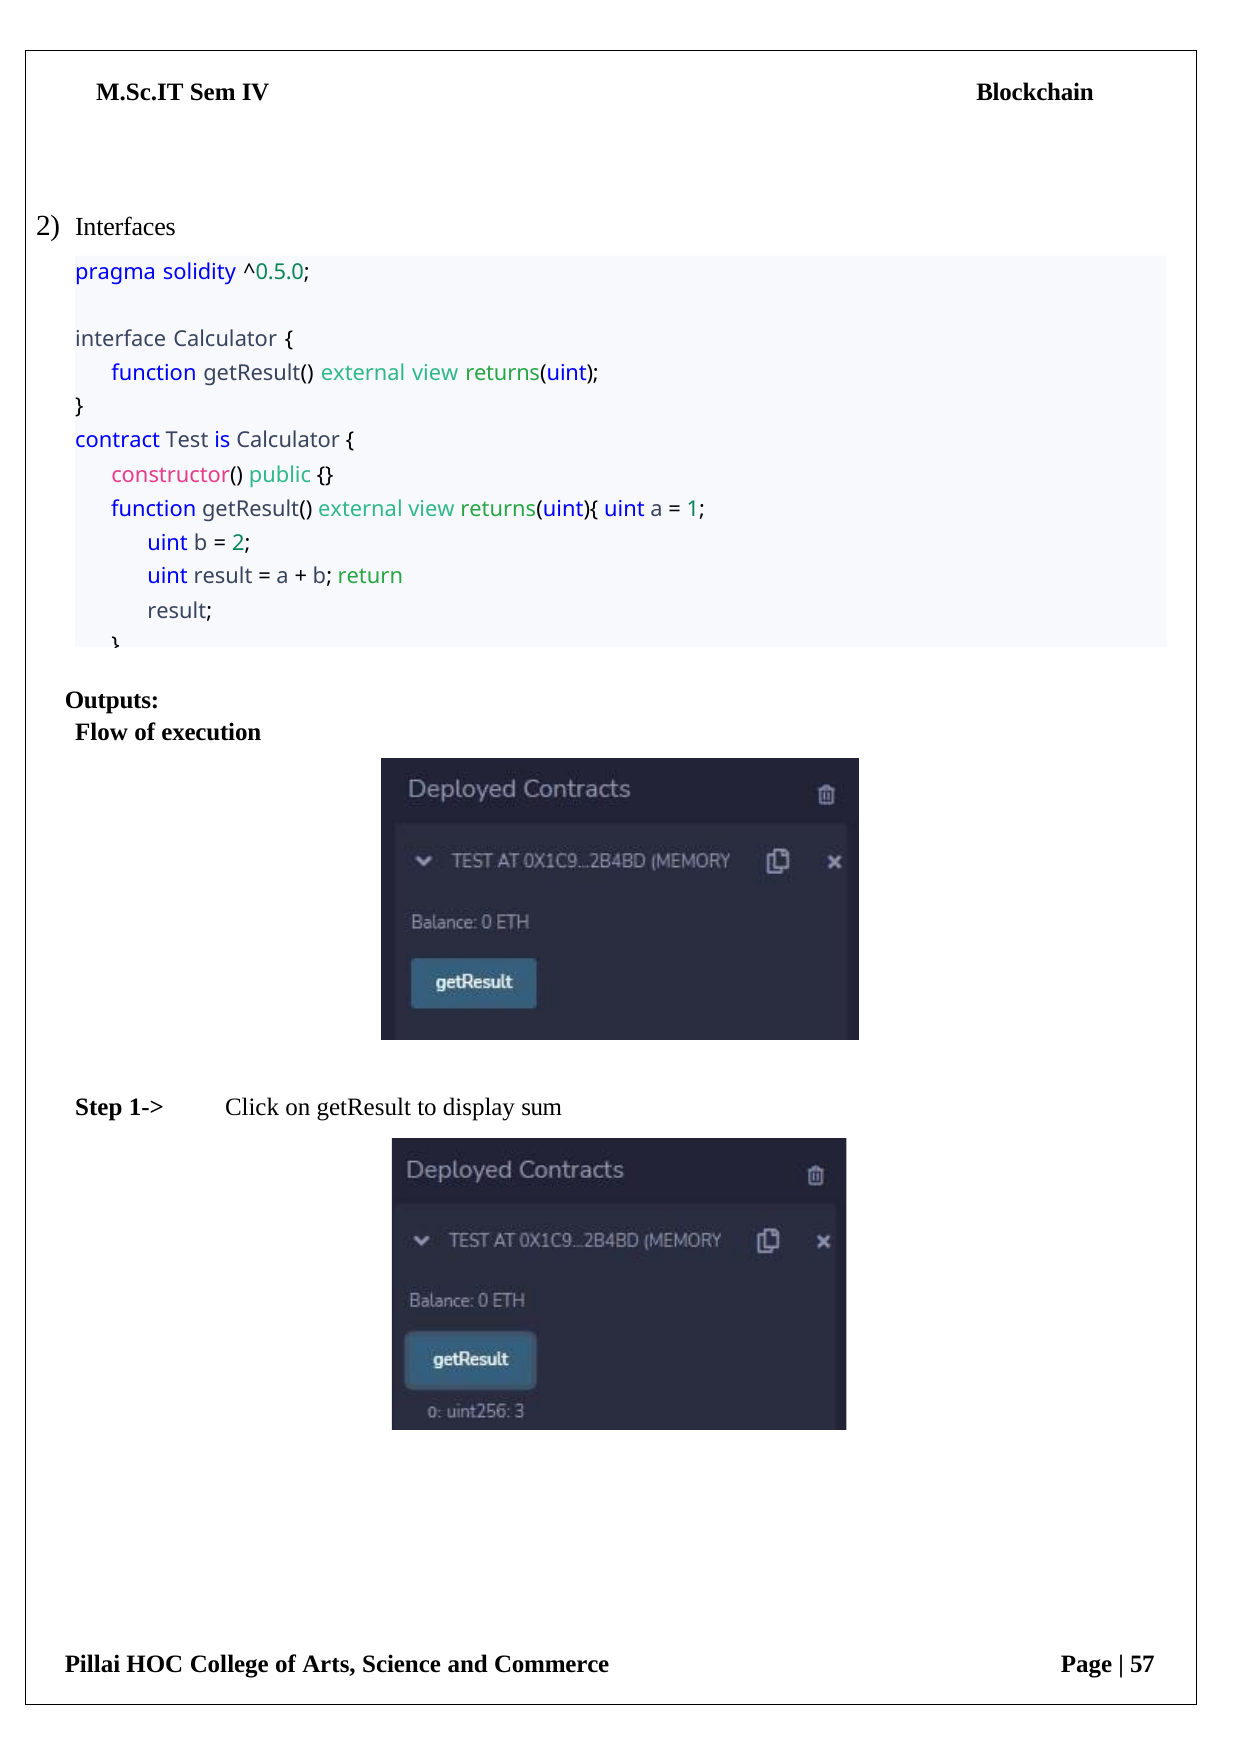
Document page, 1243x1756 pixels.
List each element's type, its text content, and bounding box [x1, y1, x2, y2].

picture [381, 758, 859, 1040]
text Step 1-> Click on getResult to display sum [75, 1092, 1196, 1121]
picture [391, 1138, 847, 1430]
text Flow of execution [75, 717, 1196, 746]
subtitle Interfaces [36, 208, 1196, 242]
text Outputs: [64, 685, 1196, 713]
